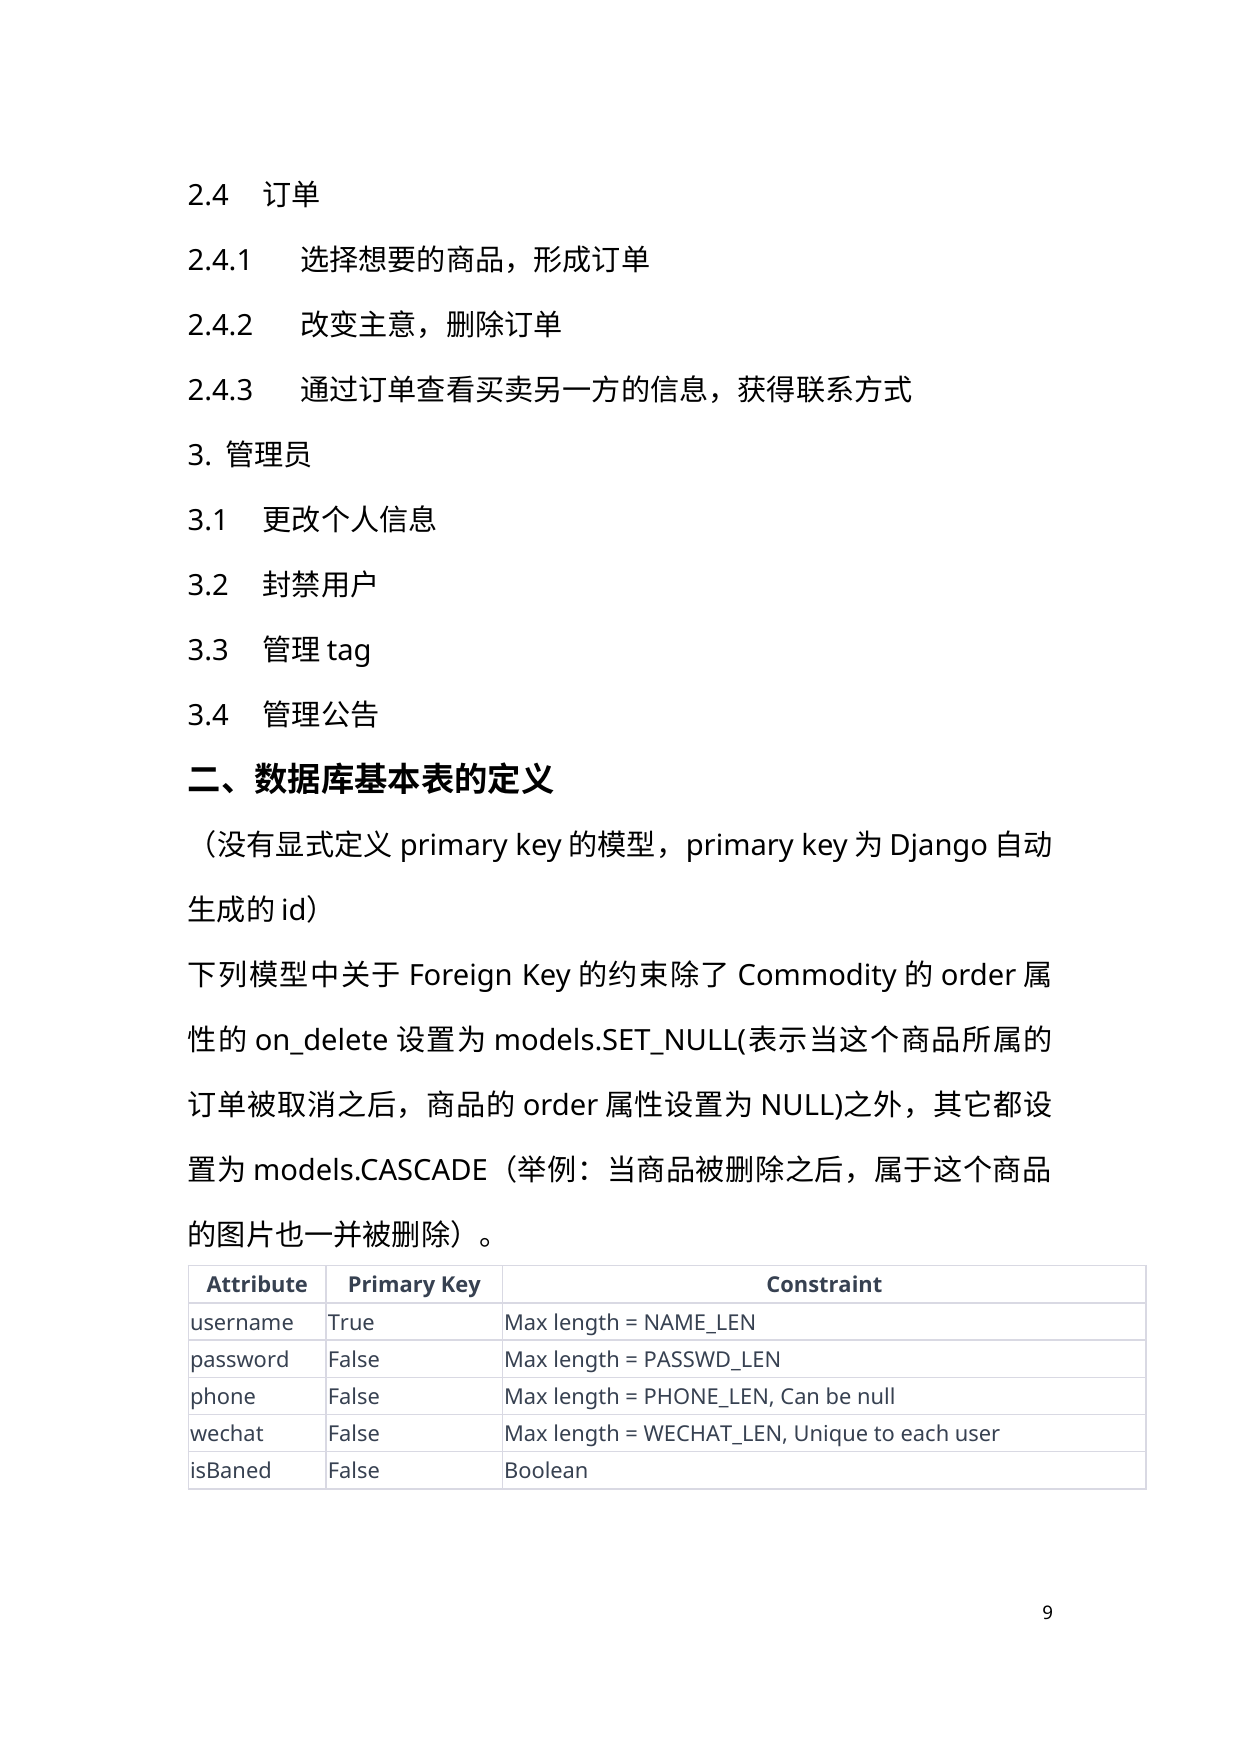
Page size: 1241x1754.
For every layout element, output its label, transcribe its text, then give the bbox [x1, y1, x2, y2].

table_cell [503, 1415, 1145, 1451]
table_cell username [189, 1304, 325, 1339]
list 选择想要的商品，形成订单 [187, 225, 1053, 290]
list 通过订单查看买卖另一方的信息，获得联系方式 [187, 355, 1053, 420]
table_header Constraint [503, 1266, 1145, 1302]
text 二、数据库基本表的定义 [187, 745, 1053, 810]
table_cell Max length = PHONE_LEN, Can be null [503, 1378, 1145, 1413]
list 订单 [187, 160, 1053, 225]
table_cell False [327, 1415, 502, 1451]
list 管理员 [187, 420, 1053, 485]
table_cell False [327, 1452, 502, 1488]
table_cell wechat [189, 1415, 325, 1451]
table_cell phone [189, 1378, 325, 1413]
list 管理tag [187, 615, 1053, 680]
table_cell False [327, 1378, 502, 1413]
table_cell isBaned [189, 1452, 325, 1488]
table_cell True [327, 1304, 502, 1339]
table_cell password [189, 1341, 325, 1376]
table_cell False [327, 1341, 502, 1376]
table_cell Max length = PASSWD_LEN [503, 1341, 1145, 1376]
list 改变主意，删除订单 [187, 290, 1053, 355]
list 管理公告 [187, 680, 1053, 745]
text （没有显式定义primary key的模型，primary key为Django自动生成的id） [187, 810, 1053, 940]
table_cell Max length = NAME_LEN [503, 1304, 1145, 1339]
list 封禁用户 [187, 550, 1053, 615]
table_header Primary Key [327, 1266, 502, 1302]
text 下列模型中关于Foreign Key的约束除了Commodity的order属性的on_delete设置为models.SET_NULL(表示当这个商品所属的订单被取消之后，商品的order属性设置为NULL)之外，其它都设置为models.CASCADE（举例：当商品被删除之后，属于这个商品的图片也一并被删除）。 [187, 940, 1053, 1265]
table_header Attribute [189, 1266, 325, 1302]
list 更改个人信息 [187, 485, 1053, 550]
table_cell Boolean [503, 1452, 1145, 1488]
